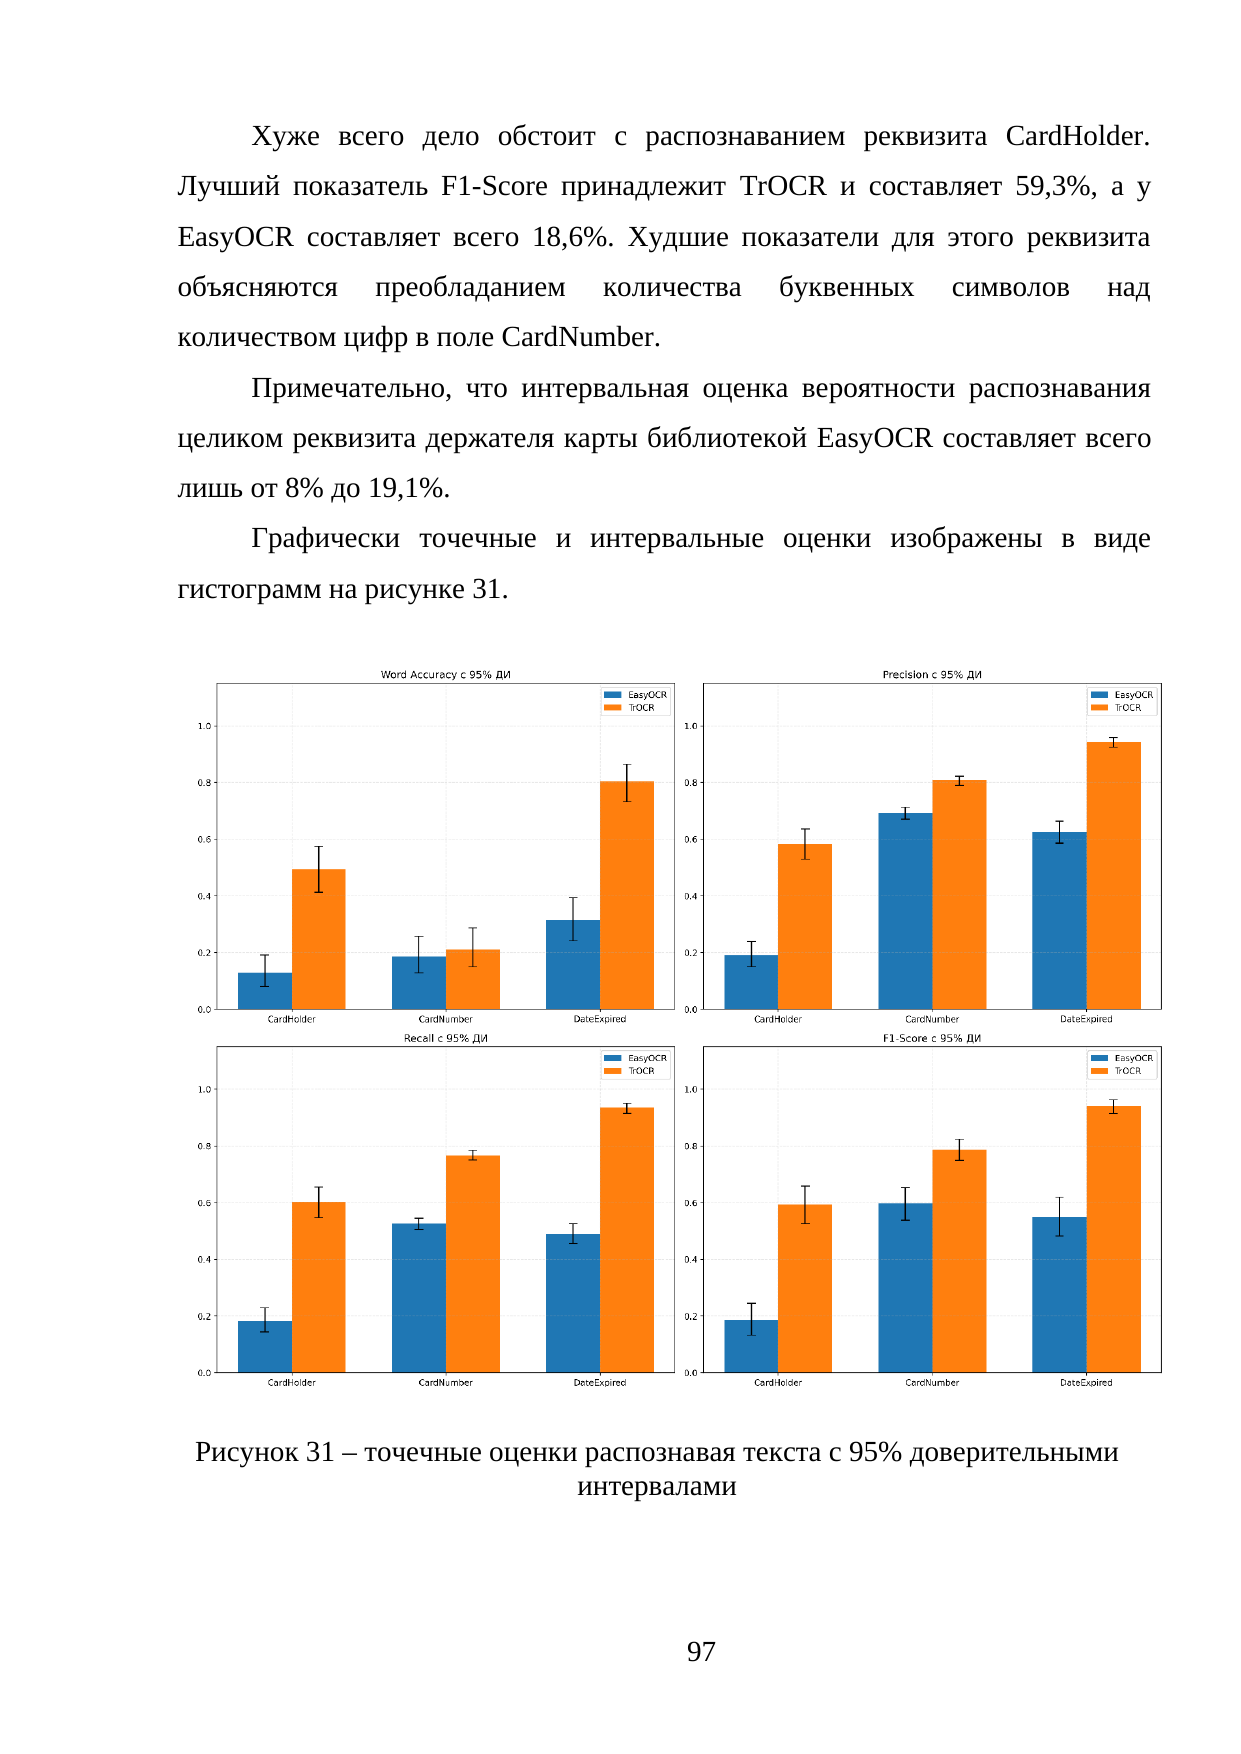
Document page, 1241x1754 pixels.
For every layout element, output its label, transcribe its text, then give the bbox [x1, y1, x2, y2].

text Примечательно, что интервальная оценка вероятности распознавания целиком реквизита держателя карты библиотекой EasyOCR составляет всего лишь от 8% до 19,1%. [177, 370, 1152, 504]
picture [192, 664, 1167, 1393]
text Хуже всего дело обстоит с распознаванием реквизита CardHolder. Лучший показатель F1-Score принадлежит TrOCR и составляет 59,3%, а у EasyOCR составляет всего 18,6%. Худшие показатели для этого реквизита объясняются преобладанием количества буквенных символов над количеством цифр в поле CardNumber. [177, 118, 1152, 353]
text Графически точечные и интервальные оценки изображены в виде гистограмм на рисунке 31. [177, 521, 1152, 604]
